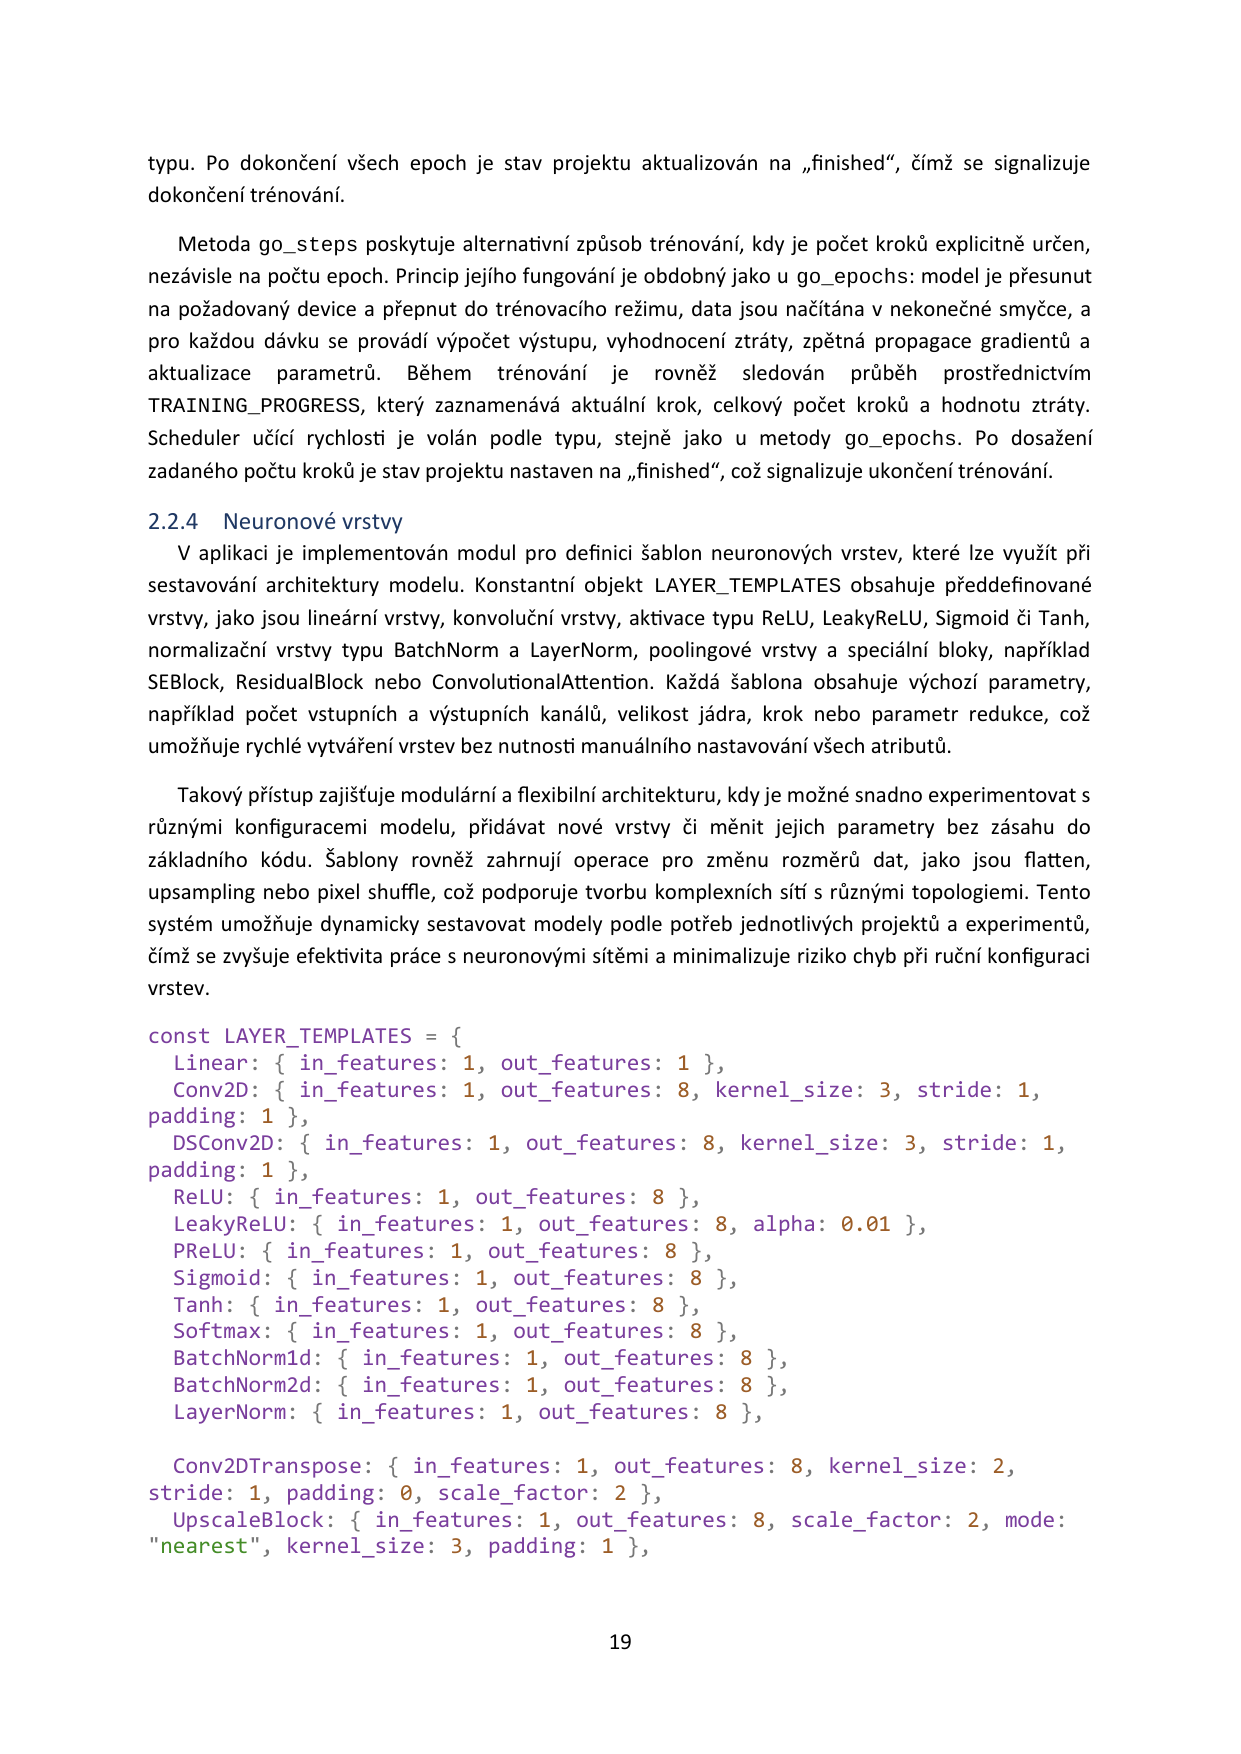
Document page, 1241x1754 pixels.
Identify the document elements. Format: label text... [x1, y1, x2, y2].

text Metoda go_steps poskytuje alternativní způsob trénování, kdy je počet kroků explicitně určen, nezávisle na počtu epoch. Princip jejího fungování je obdobný jako u go_epochs: model je přesunut na požadovaný device a přepnut do trénovacího režimu, data jsou načítána v nekonečné smyčce, a pro každou dávku se provádí výpočet výstupu, vyhodnocení ztráty, zpětná propagace gradientů a aktualizace parametrů. Během trénování je rovněž sledován průběh prostřednictvím TRAINING_PROGRESS, který zaznamenává aktuální krok, celkový počet kroků a hodnotu ztráty. Scheduler učící rychlosti je volán podle typu, stejně jako u metody go_epochs. Po dosažení zadaného počtu kroků je stav projektu nastaven na „finished“, což signalizuje ukončení trénování. [148, 229, 1093, 484]
text Conv2DTranspose: { in_features: 1, out_features: 8, kernel_size: 2, stride: 1, padding: 0, scale_factor: 2 }, [148, 1452, 1093, 1506]
text Takový přístup zajišťuje modulární a flexibilní architekturu, kdy je možné snadno experimentovat s různými konfiguracemi modelu, přidávat nové vrstvy či měnit jejich parametry bez zásahu do základního kódu. Šablony rovněž zahrnují operace pro změnu rozměrů dat, jako jsou flatten, upsampling nebo pixel shuffle, což podporuje tvorbu komplexních sítí s různými topologiemi. Tento systém umožňuje dynamicky sestavovat modely podle potřeb jednotlivých projektů a experimentů, čímž se zvyšuje efektivita práce s neuronovými sítěmi a minimalizuje riziko chyb při ruční konfiguraci vrstev. [148, 780, 1093, 1001]
text const LAYER_TEMPLATES = { [148, 1022, 1093, 1049]
text LayerNorm: { in_features: 1, out_features: 8 }, [148, 1398, 1093, 1425]
text Linear: { in_features: 1, out_features: 1 }, [148, 1049, 1093, 1076]
text V aplikaci je implementován modul pro definici šablon neuronových vrstev, které lze využít při sestavování architektury modelu. Konstantní objekt LAYER_TEMPLATES obsahuje předdefinované vrstvy, jako jsou lineární vrstvy, konvoluční vrstvy, aktivace typu ReLU, LeakyReLU, Sigmoid či Tanh, normalizační vrstvy typu BatchNorm a LayerNorm, poolingové vrstvy a speciální bloky, například SEBlock, ResidualBlock nebo ConvolutionalAttention. Každá šablona obsahuje výchozí parametry, například počet vstupních a výstupních kanálů, velikost jádra, krok nebo parametr redukce, což umožňuje rychlé vytváření vrstev bez nutnosti manuálního nastavování všech atributů. [148, 538, 1093, 759]
text ReLU: { in_features: 1, out_features: 8 }, [148, 1183, 1093, 1210]
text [148, 148, 1093, 208]
text LeakyReLU: { in_features: 1, out_features: 8, alpha: 0.01 }, [148, 1210, 1093, 1237]
text Softmax: { in_features: 1, out_features: 8 }, [148, 1318, 1093, 1345]
subtitle Neuronové vrstvy [148, 505, 1093, 535]
text BatchNorm2d: { in_features: 1, out_features: 8 }, [148, 1372, 1093, 1398]
text Conv2D: { in_features: 1, out_features: 8, kernel_size: 3, stride: 1, padding: 1 }, [148, 1076, 1093, 1130]
text UpscaleBlock: { in_features: 1, out_features: 8, scale_factor: 2, mode: "nearest", kernel_size: 3, padding: 1 }, [148, 1506, 1093, 1560]
text Sigmoid: { in_features: 1, out_features: 8 }, [148, 1264, 1093, 1291]
text BatchNorm1d: { in_features: 1, out_features: 8 }, [148, 1345, 1093, 1372]
text DSConv2D: { in_features: 1, out_features: 8, kernel_size: 3, stride: 1, padding: 1 }, [148, 1130, 1093, 1183]
text Tanh: { in_features: 1, out_features: 8 }, [148, 1291, 1093, 1318]
text PReLU: { in_features: 1, out_features: 8 }, [148, 1237, 1093, 1264]
